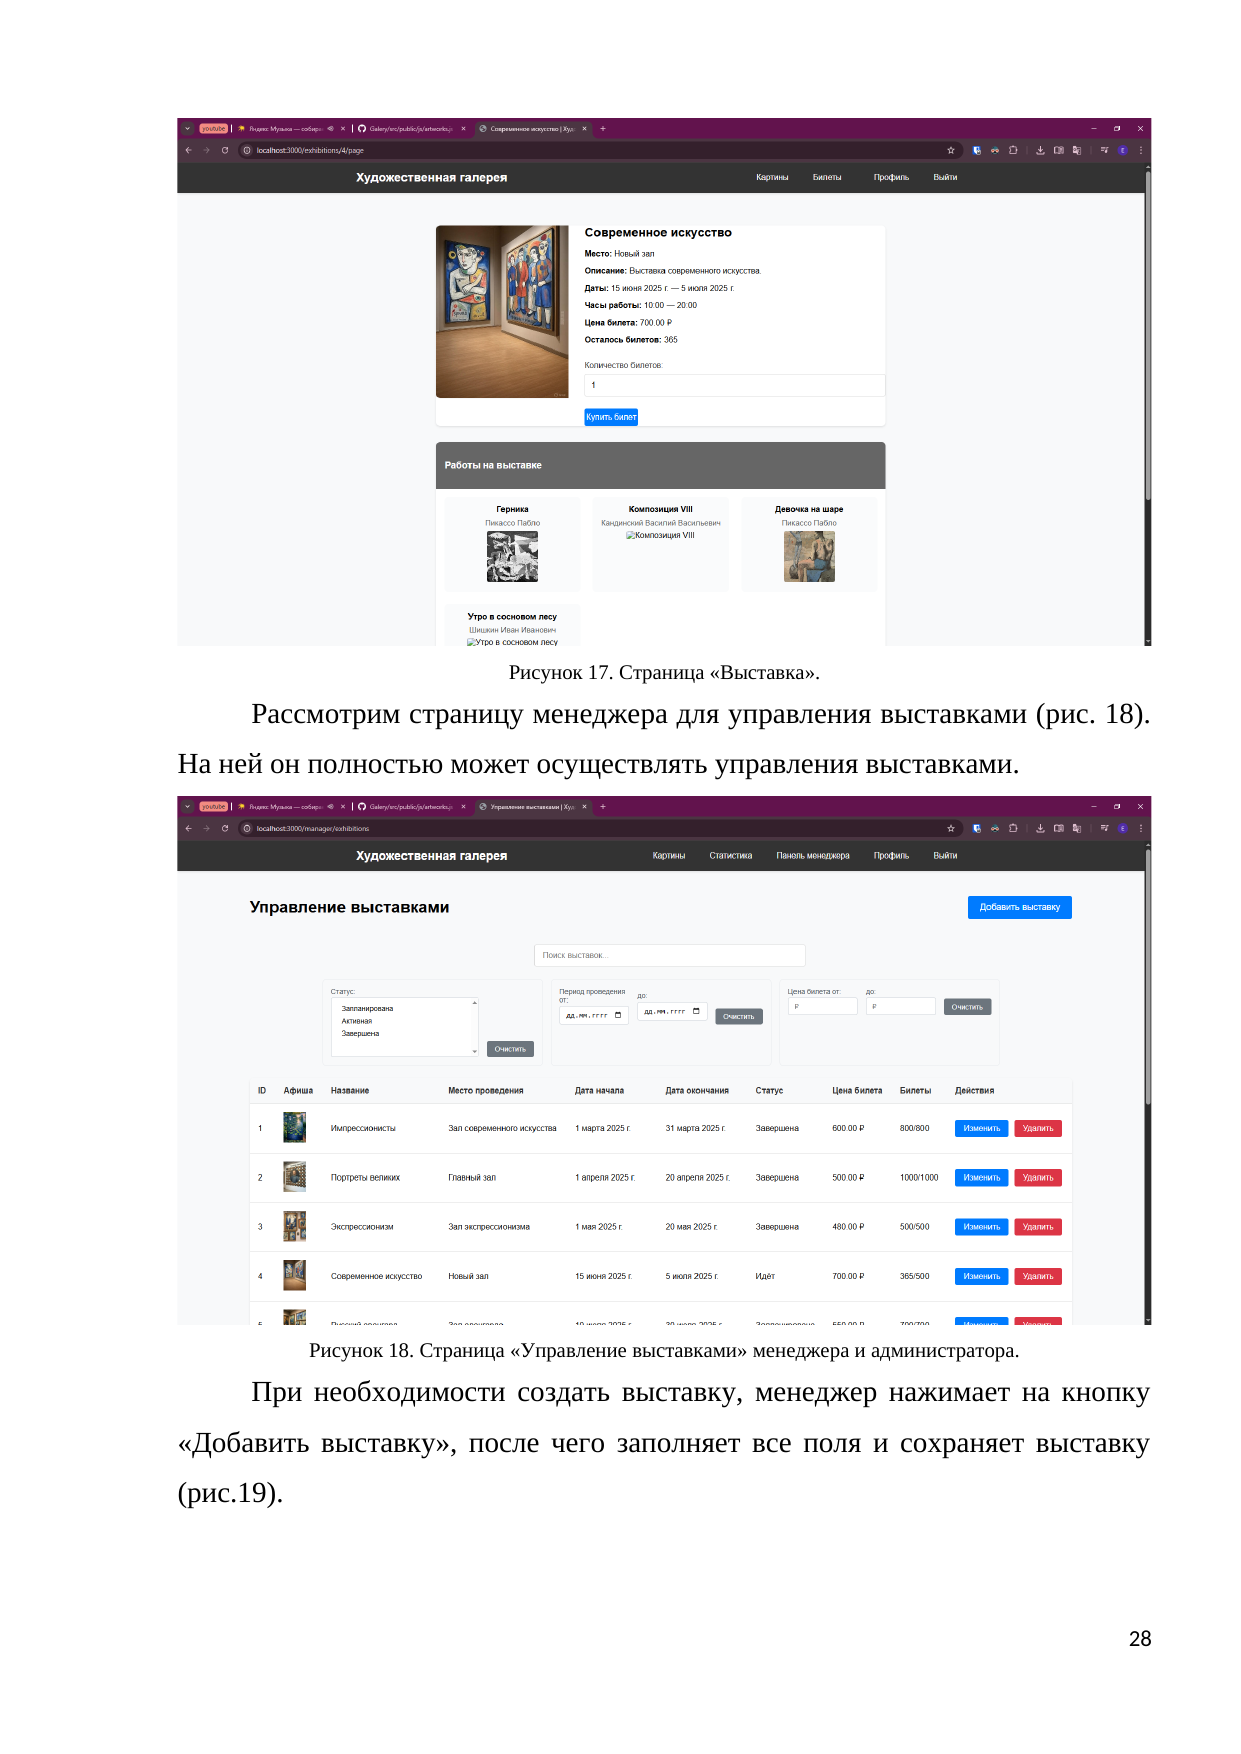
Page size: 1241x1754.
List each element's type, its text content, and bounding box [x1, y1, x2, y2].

text Рисунок 17. Страница «Выставка». [177, 660, 1152, 684]
text Рисунок 18. Страница «Управление выставками» менеджера и администратора. [177, 1338, 1152, 1362]
picture [177, 118, 1152, 646]
list При необходимости создать выставку, менеджер нажимает на кнопку «Добавить выставку», после чего заполняет все поля и сохраняет выставку (рис.19). [177, 1374, 1152, 1508]
picture [177, 796, 1152, 1325]
list Рассмотрим страницу менеджера для управления выставками (рис. 18). На ней он полностью может осуществлять управления выставками. [177, 696, 1152, 780]
